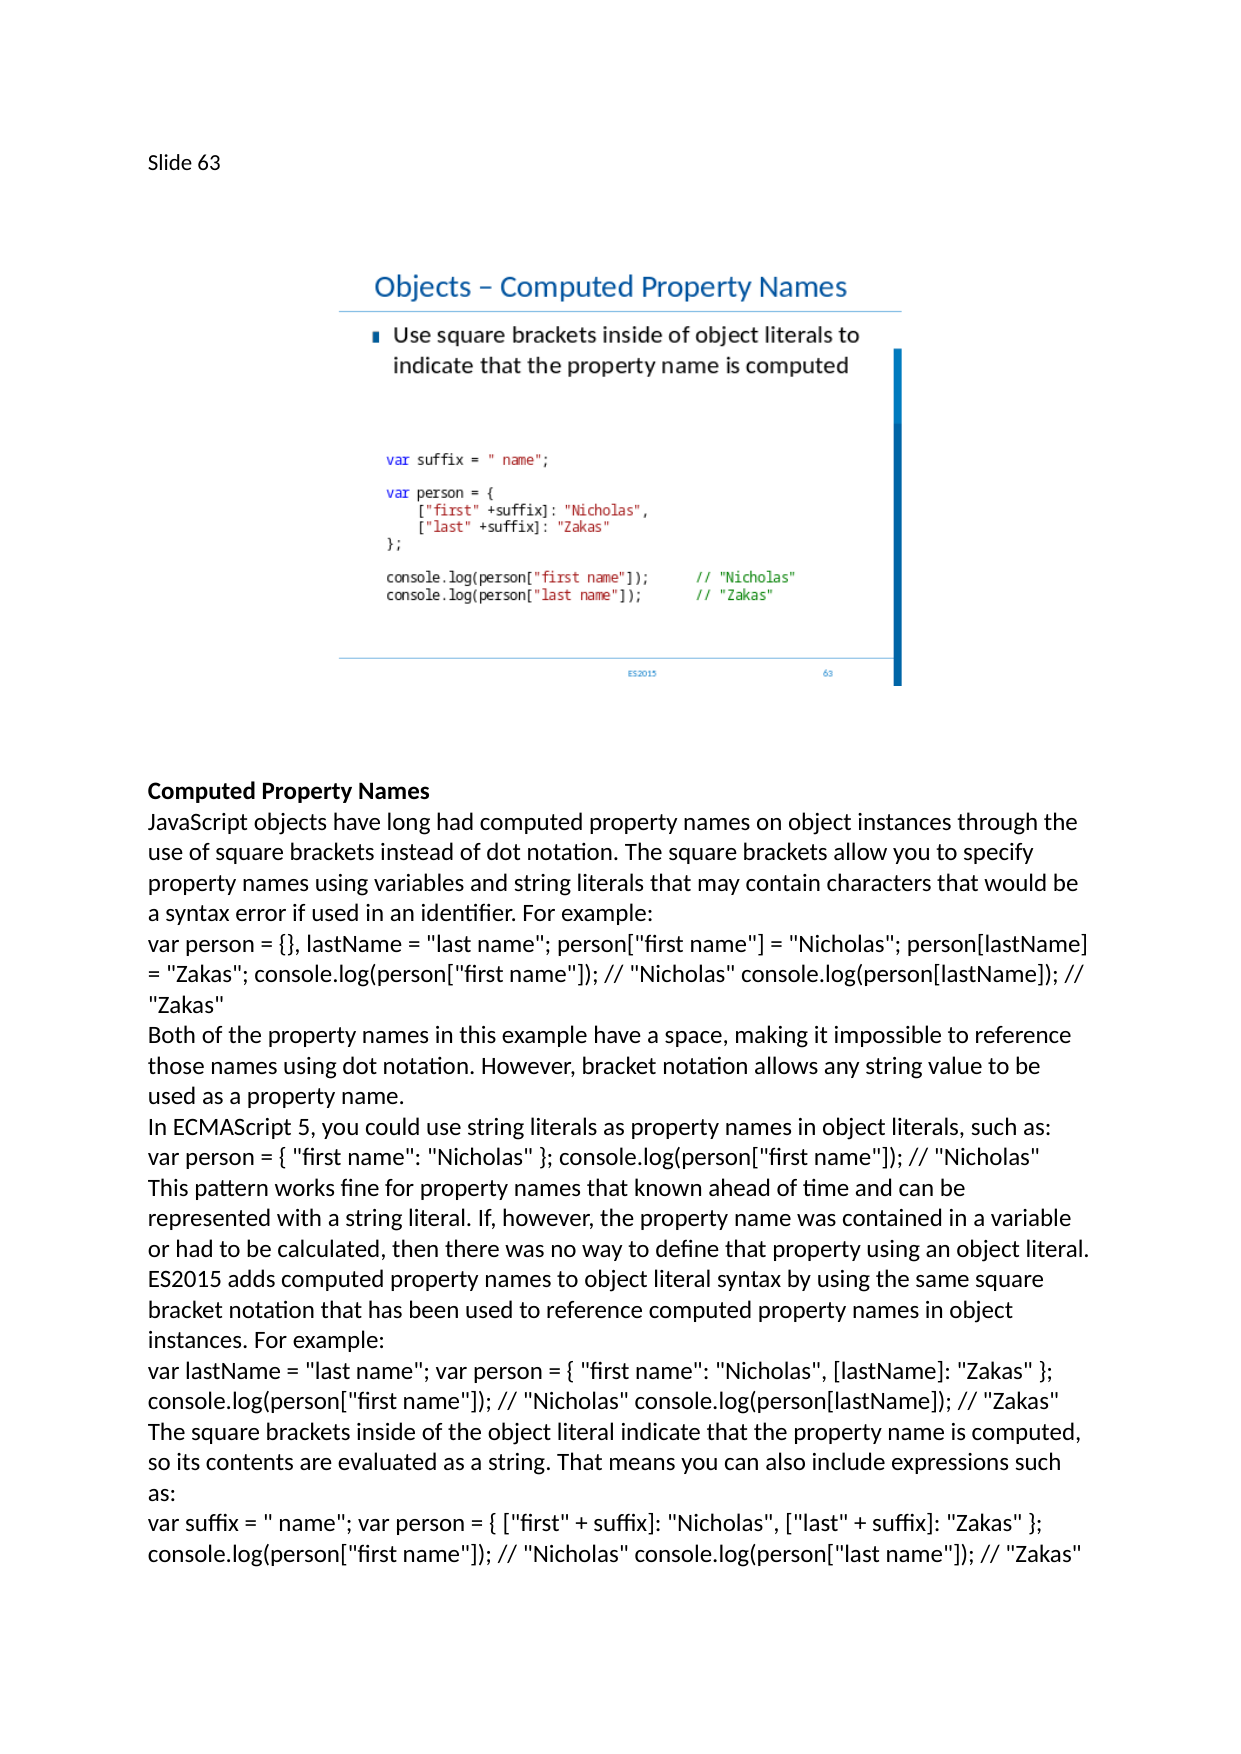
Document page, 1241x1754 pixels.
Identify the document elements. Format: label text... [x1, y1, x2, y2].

text Slide 63 [148, 148, 1093, 176]
text This pattern works fine for property names that known ahead of time and can be represented with a string literal. If, however, the property name was contained in a variable or had to be calculated, then there was no way to define that property using an object literal. [148, 1172, 1093, 1263]
text var person = {}, lastName = "last name"; person["first name"] = "Nicholas"; person[lastName] = "Zakas"; console.log(person["first name"]); // "Nicholas" console.log(person[lastName]); // "Zakas" [148, 928, 1093, 1019]
text JavaScript objects have long had computed property names on object instances through the use of square brackets instead of dot notation. The square brackets allow you to specify property names using variables and string literals that may contain characters that would be a syntax error if used in an identifier. For example: [148, 806, 1093, 928]
text var person = { "first name": "Nicholas" }; console.log(person["first name"]); // "Nicholas" [148, 1141, 1093, 1172]
text The square brackets inside of the object literal indicate that the property name is computed, so its contents are evaluated as a string. That means you can also include expressions such as: [148, 1416, 1093, 1508]
text Both of the property names in this example have a space, making it impossible to reference those names using dot notation. However, bracket notation allows any string value to be used as a property name. [148, 1019, 1093, 1111]
text In ECMAScript 5, you could use string literals as property names in object literals, such as: [148, 1111, 1093, 1141]
text var lastName = "last name"; var person = { "first name": "Nicholas", [lastName]: "Zakas" }; console.log(person["first name"]); // "Nicholas" console.log(person[lastName]); // "Zakas" [148, 1355, 1093, 1416]
text Computed Property Names [148, 775, 1093, 806]
text var suffix = " name"; var person = { ["first" + suffix]: "Nicholas", ["last" + suffix]: "Zakas" }; console.log(person["first name"]); // "Nicholas" console.log(person["last name"]); // "Zakas" [148, 1508, 1093, 1569]
text ES2015 adds computed property names to object literal syntax by using the same square bracket notation that has been used to reference computed property names in object instances. For example: [148, 1263, 1093, 1355]
